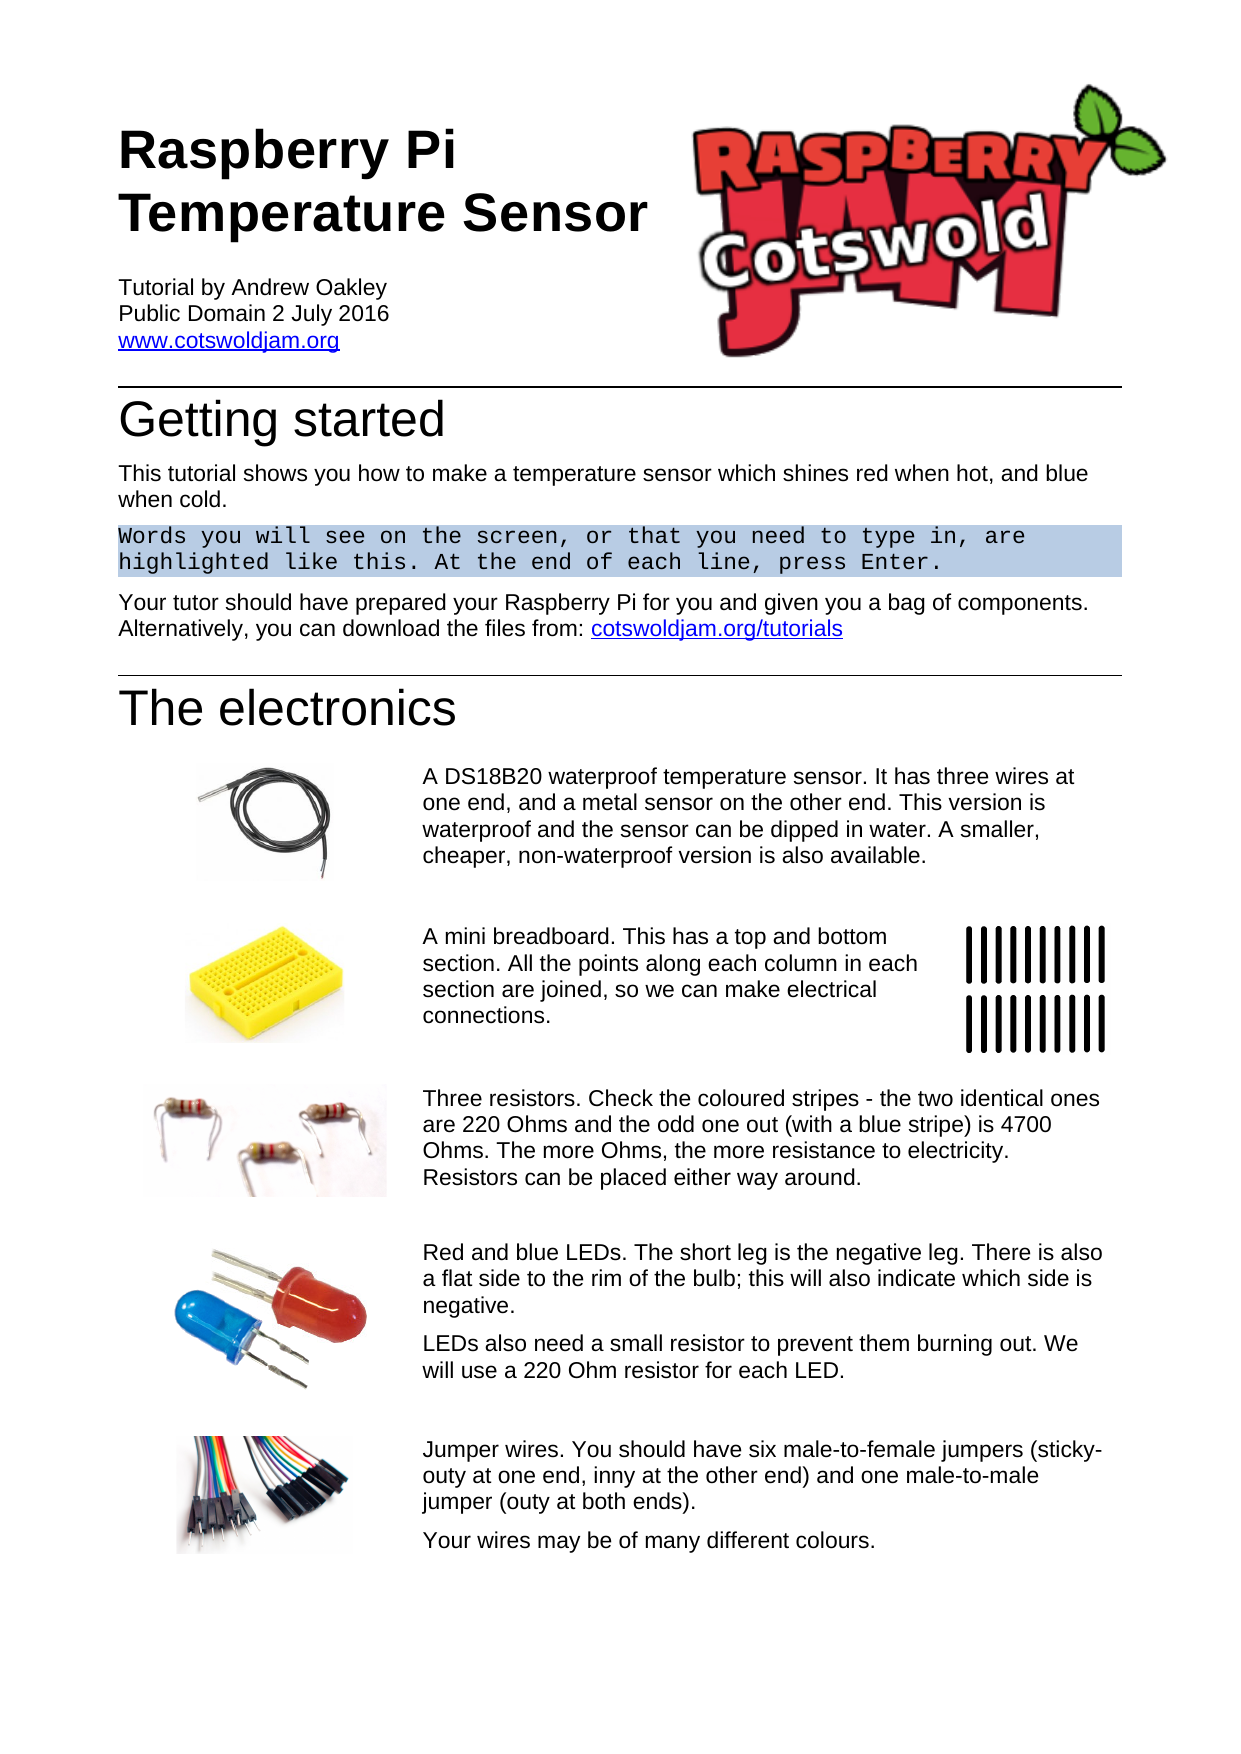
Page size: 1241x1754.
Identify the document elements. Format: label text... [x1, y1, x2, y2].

table_header A DS18B20 waterproof temperature sensor. It has three wires at one end, and a metal sensor on the other end. This version is waterproof and the sensor can be dipped in water. A smaller, cheaper, non-waterproof version is also available. [411, 748, 1122, 908]
table_cell [118, 908, 411, 1070]
table_cell Red and blue LEDs. The short leg is the negative leg. There is also a flat side to the rim of the bulb; this will also indicate which side is negative. LEDs also need a small resistor to prevent them burning out. We will use a 220 Ohm resistor for each LED. [411, 1224, 1122, 1421]
table_cell Three resistors. Check the coloured stripes - the two identical ones are 220 Ohms and the odd one out (with a blue stripe) is 4700 Ohms. The more Ohms, the more resistance to electricity. Resistors can be placed either way around. [411, 1070, 1122, 1224]
title Raspberry Pi Temperature Sensor [118, 118, 679, 243]
text This tutorial shows you how to make a temperature sensor which shines red when hot, and blue when cold. [118, 459, 1122, 512]
picture [961, 923, 1112, 1055]
table_cell A mini breadboard. This has a top and bottom section. All the points along each column in each section are joined, so we can make electrical connections. [411, 908, 1122, 1070]
subtitle The electronics [118, 676, 1122, 736]
table_cell [118, 1070, 411, 1224]
picture [142, 1084, 387, 1197]
picture [159, 1238, 370, 1394]
text Tutorial by Andrew Oakley Public Domain 2 July 2016 www.cotswoldjam.org [118, 274, 679, 353]
picture [679, 70, 1174, 367]
picture [176, 1436, 353, 1554]
text Your tutor should have prepared your Raspberry Pi for you and given you a bag of components. Alternatively, you can download the files from: cotswoldjam.org/tutorials [118, 589, 1122, 642]
table_header [118, 748, 411, 908]
table_cell [118, 1224, 411, 1421]
picture [195, 763, 334, 881]
picture [184, 923, 345, 1043]
table_cell Jumper wires. You should have six male-to-female jumpers (sticky-outy at one end, inny at the other end) and one male-to-male jumper (outy at both ends). Your wires may be of many different colours. [411, 1421, 1122, 1581]
subtitle Getting started [118, 388, 1122, 447]
table_cell [118, 1421, 411, 1581]
text Words you will see on the screen, or that you need to type in, are highlighted like this. At the end of each line, press Enter. [118, 525, 1122, 577]
